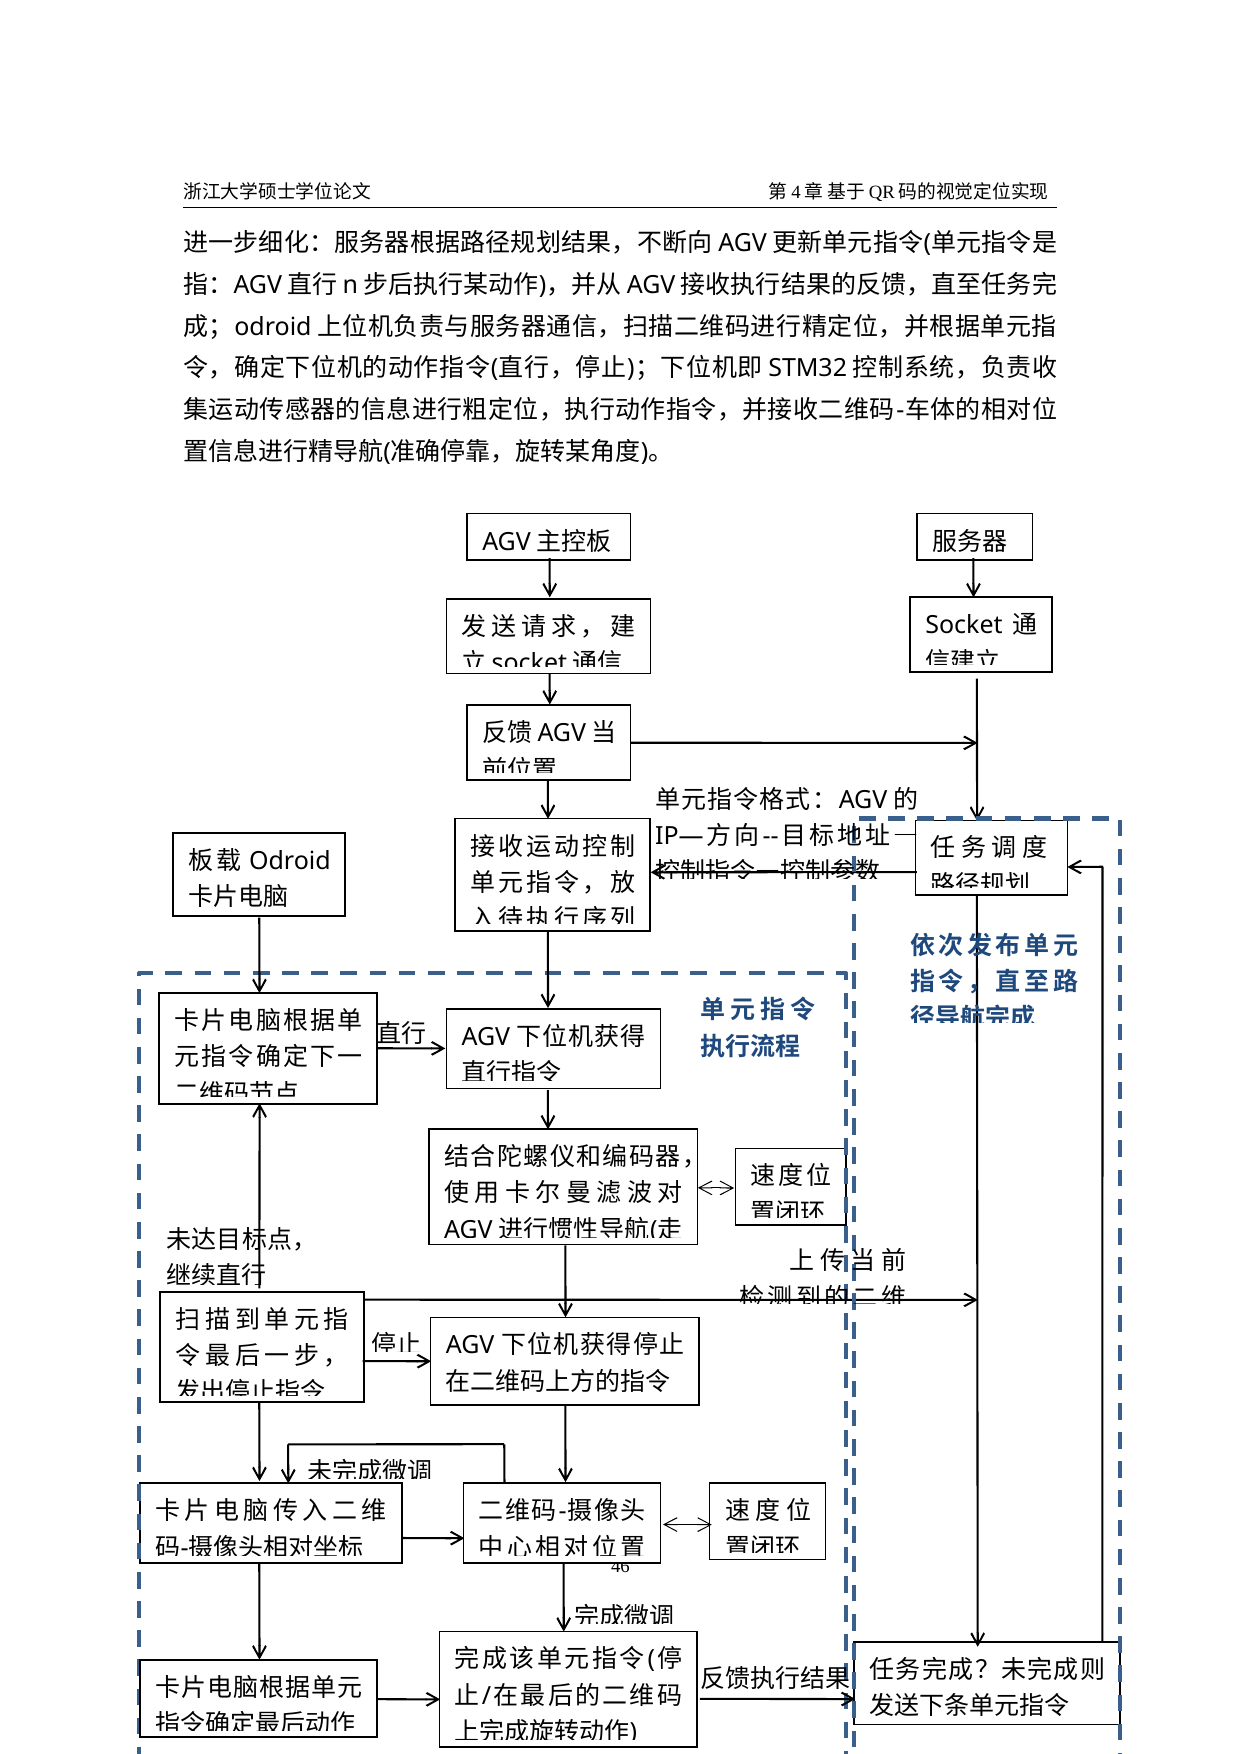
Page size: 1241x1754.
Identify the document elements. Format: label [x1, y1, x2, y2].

text [183, 218, 1057, 468]
